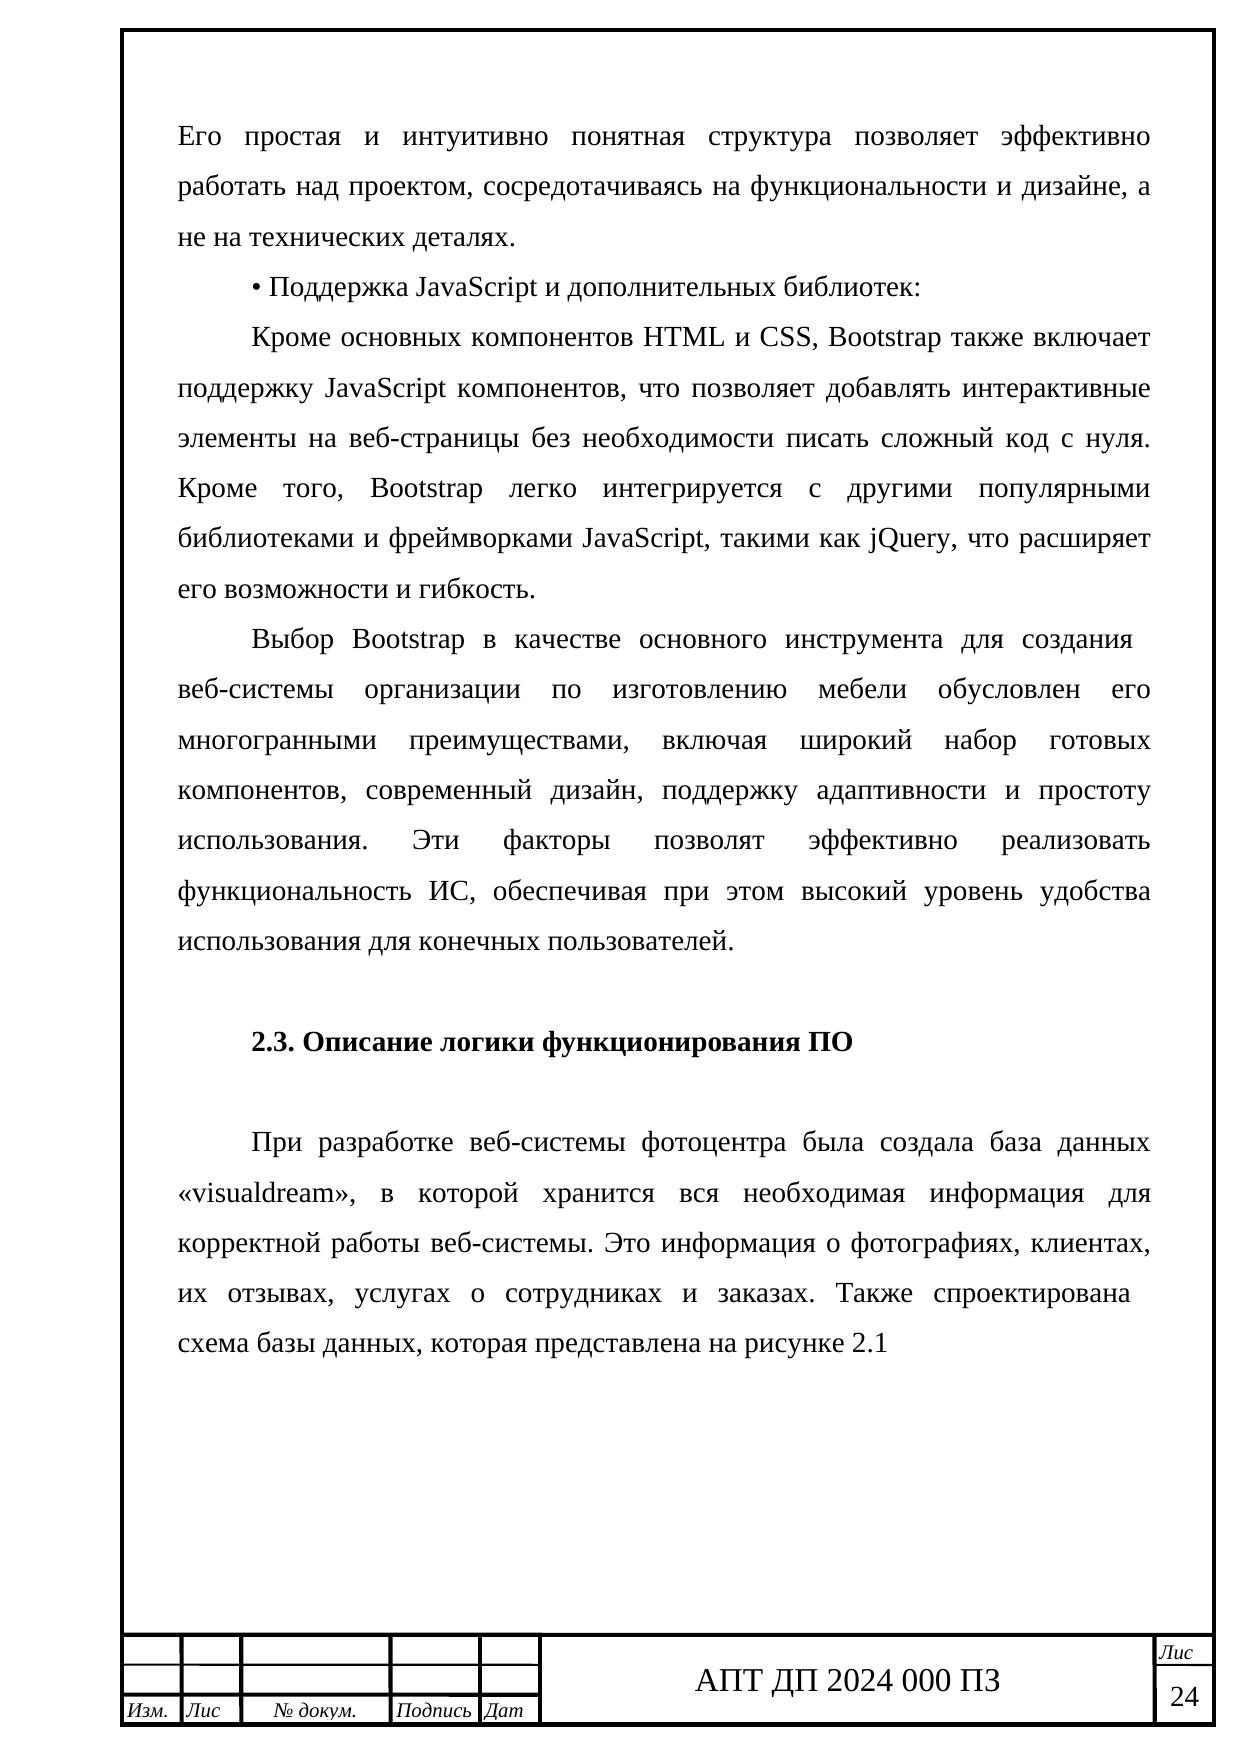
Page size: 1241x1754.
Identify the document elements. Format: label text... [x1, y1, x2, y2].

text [177, 118, 1152, 252]
text При разработке веб-системы фотоцентра была создала база данных «visualdream», в которой хранится вся необходимая информация для корректной работы веб-системы. Это информация о фотографиях, клиентах, их отзывах, услугах о сотрудниках и заказах. Также спроектирована схема базы данных, которая представлена на рисунке 2.1 [177, 1124, 1152, 1359]
subtitle 2.3. Описание логики функционирования ПО [177, 1024, 1152, 1057]
text • Поддержка JavaScript и дополнительных библиотек: [177, 269, 1152, 303]
text Выбор Bootstrap в качестве основного инструмента для создания веб-системы организации по изготовлению мебели обусловлен его многогранными преимуществами, включая широкий набор готовых компонентов, современный дизайн, поддержку адаптивности и простоту использования. Эти факторы позволят эффективно реализовать функциональность ИС, обеспечивая при этом высокий уровень удобства использования для конечных пользователей. [177, 621, 1152, 957]
text Кроме основных компонентов HTML и CSS, Bootstrap также включает поддержку JavaScript компонентов, что позволяет добавлять интерактивные элементы на веб-страницы без необходимости писать сложный код с нуля. Кроме того, Bootstrap легко интегрируется с другими популярными библиотеками и фреймворками JavaScript, такими как jQuery, что расширяет его возможности и гибкость. [177, 319, 1152, 604]
